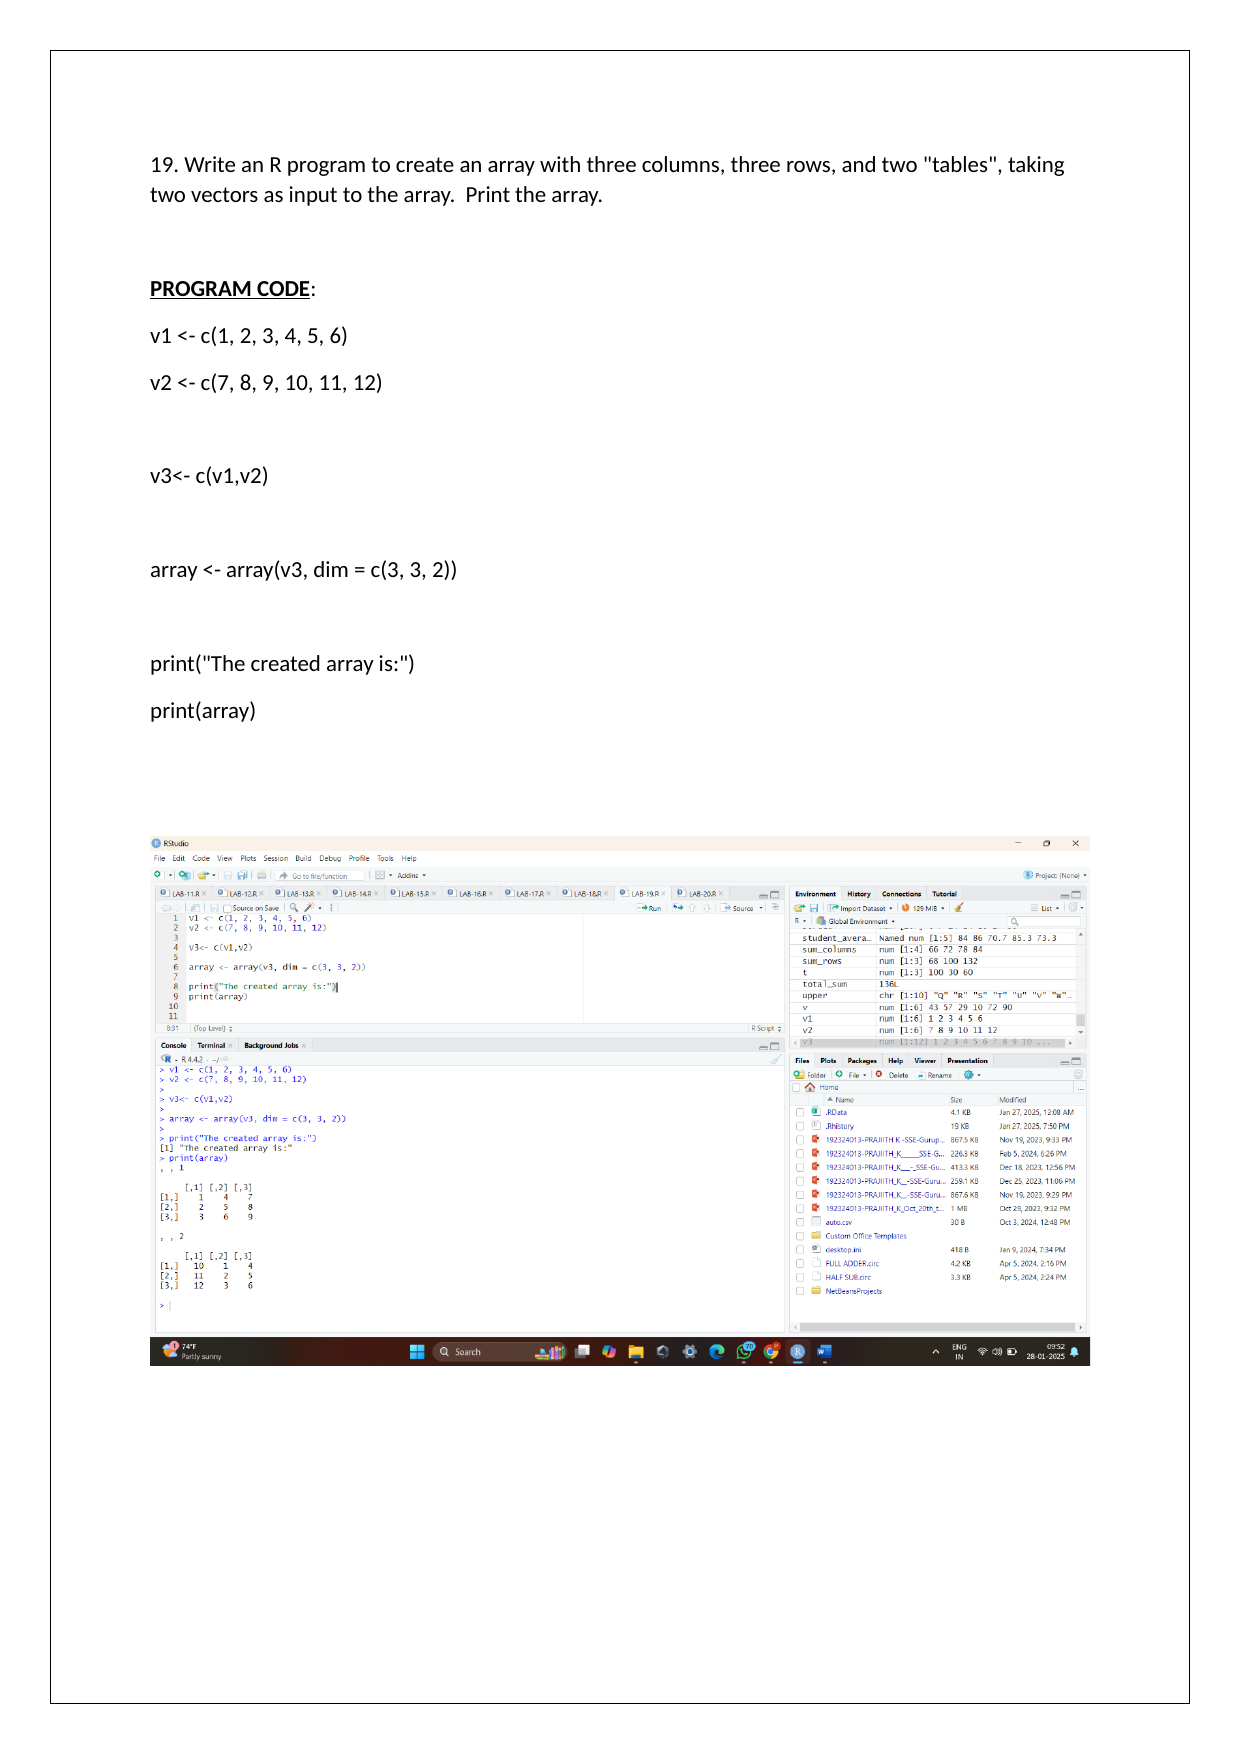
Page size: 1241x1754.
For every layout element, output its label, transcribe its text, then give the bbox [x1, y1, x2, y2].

text array <- array(v3, dim = c(3, 3, 2)) [150, 555, 1090, 583]
text v1 <- c(1, 2, 3, 4, 5, 6) [150, 321, 1090, 349]
text v3<- c(v1,v2) [150, 461, 1090, 489]
text v2 <- c(7, 8, 9, 10, 11, 12) [150, 368, 1090, 396]
text print("The created array is:") [150, 649, 1090, 677]
picture [150, 836, 1091, 1366]
text 19. Write an R program to create an array with three columns, three rows, and two "tables", taking two vectors as input to the array. Print the array. [150, 150, 1090, 208]
text PROGRAM CODE: [150, 274, 1090, 302]
text print(array) [150, 696, 1090, 724]
